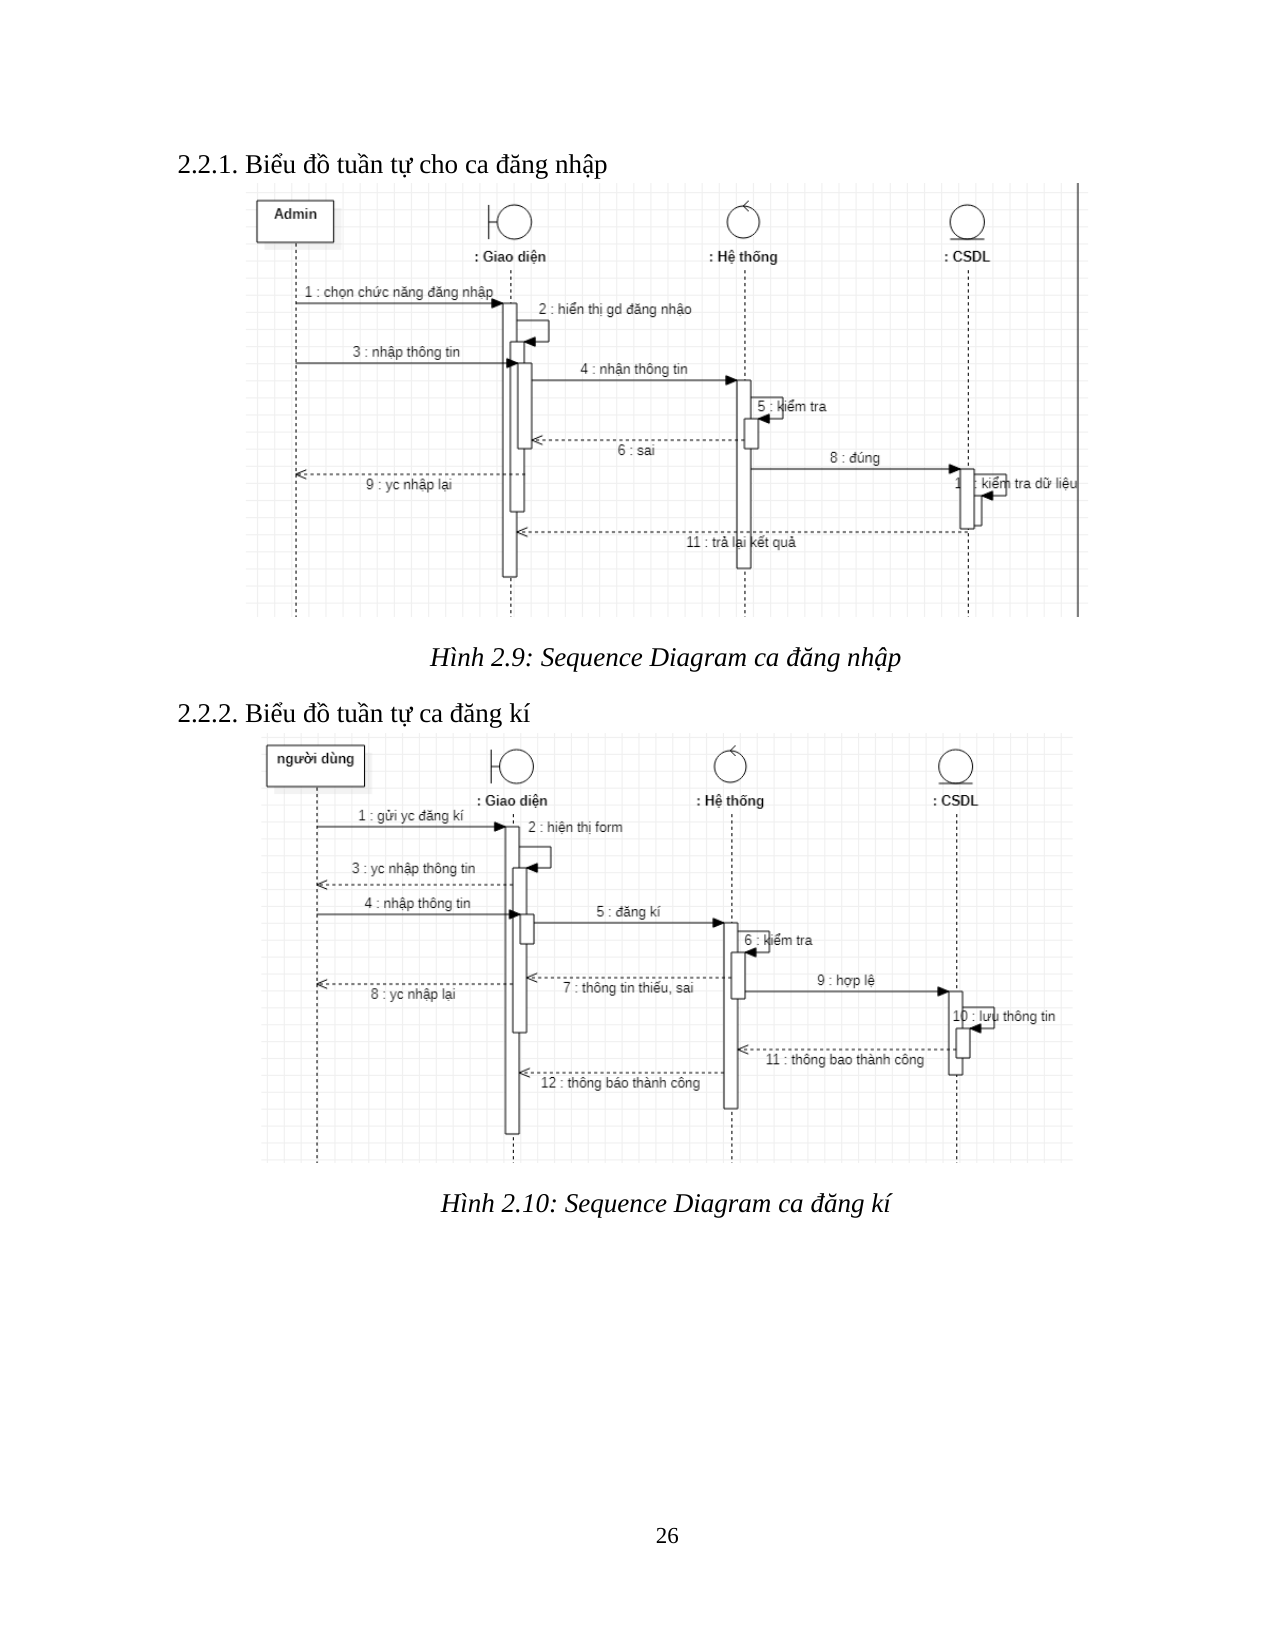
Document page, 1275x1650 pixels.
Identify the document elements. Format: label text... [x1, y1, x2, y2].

text Hình 2.10: Sequence Diagram ca đăng kí [177, 1188, 1157, 1219]
picture [261, 733, 1073, 1163]
subtitle 2.2.2. Biểu đồ tuần tự ca đăng kí [177, 697, 1157, 729]
subtitle 2.2.1. Biểu đồ tuần tự cho ca đăng nhập [177, 148, 1157, 179]
picture [245, 183, 1089, 617]
text Hình 2.9: Sequence Diagram ca đăng nhập [177, 641, 1157, 672]
